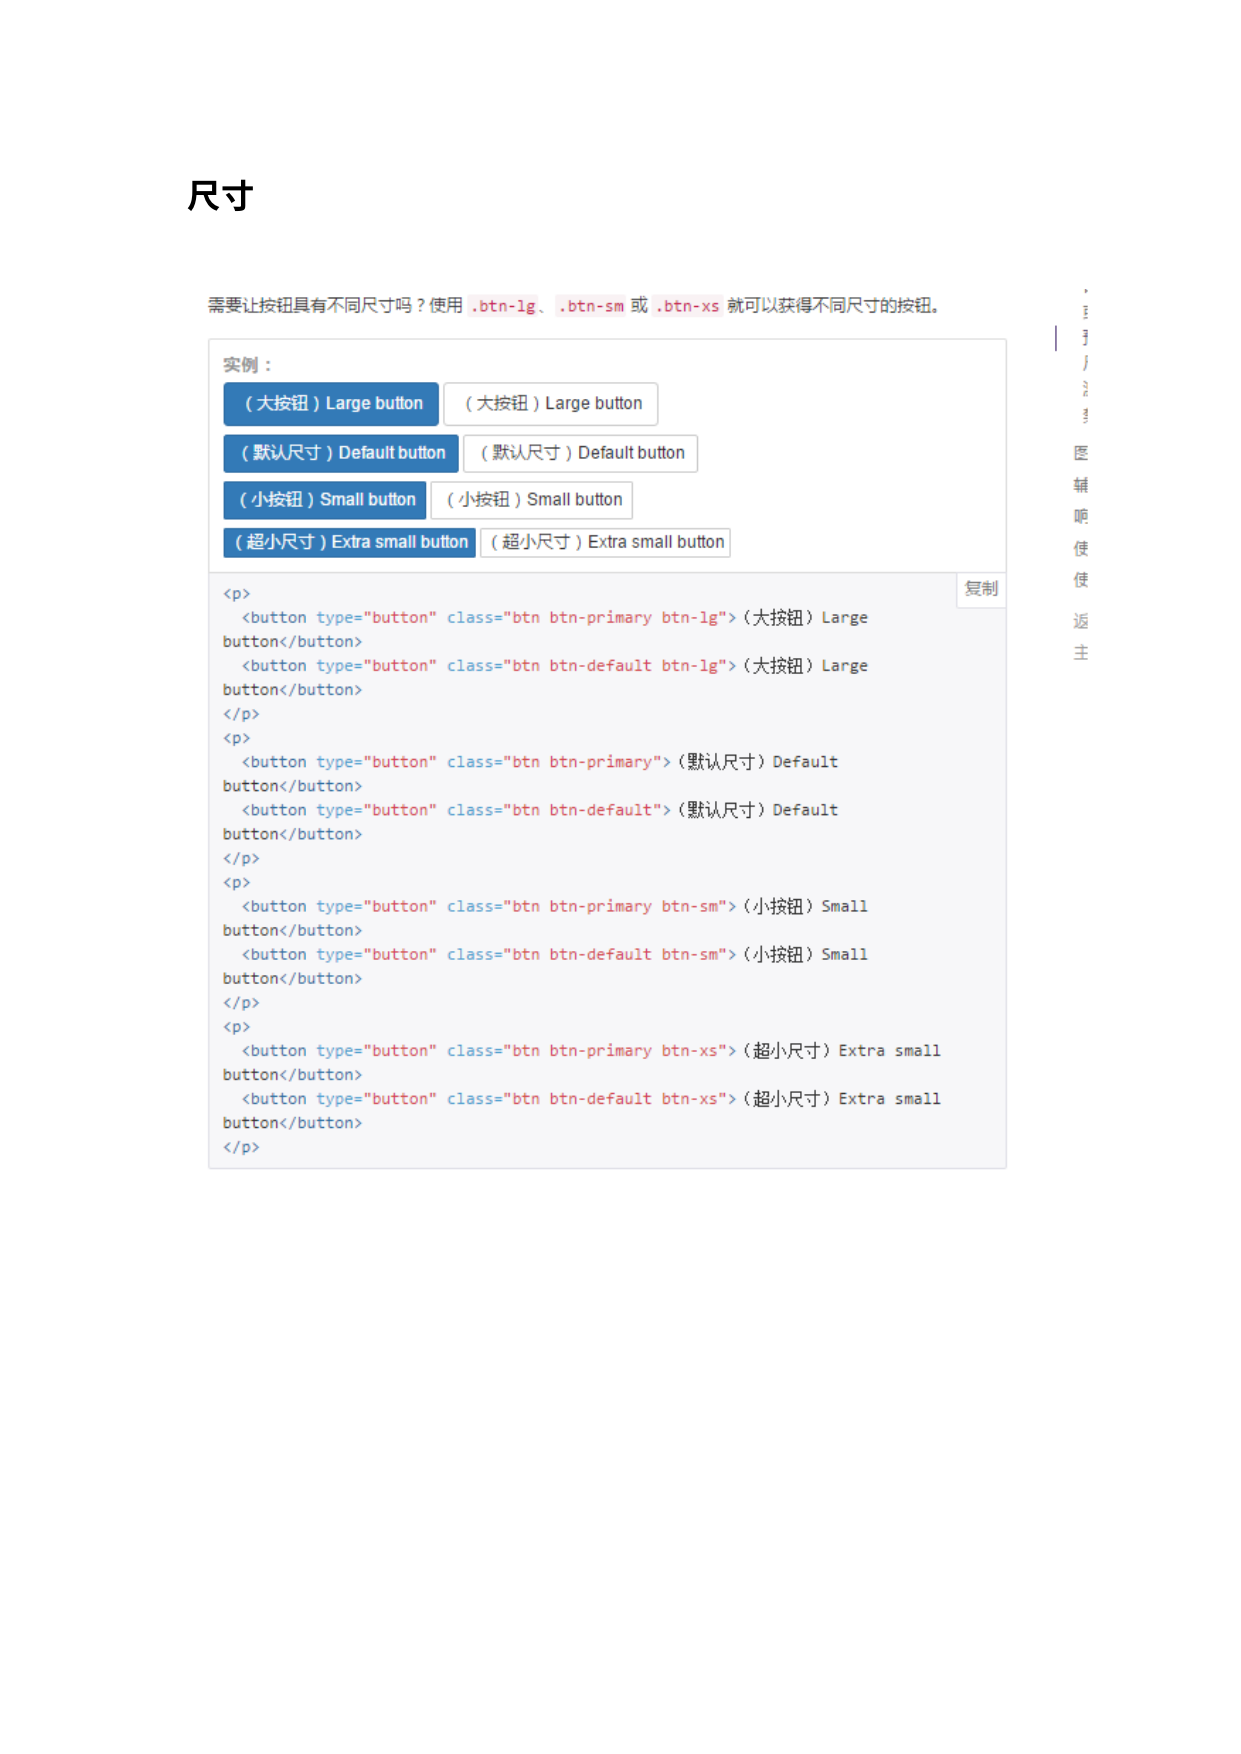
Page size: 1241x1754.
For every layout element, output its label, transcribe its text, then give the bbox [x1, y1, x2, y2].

picture [187, 289, 1088, 1185]
subtitle 尺寸 [187, 162, 1053, 227]
